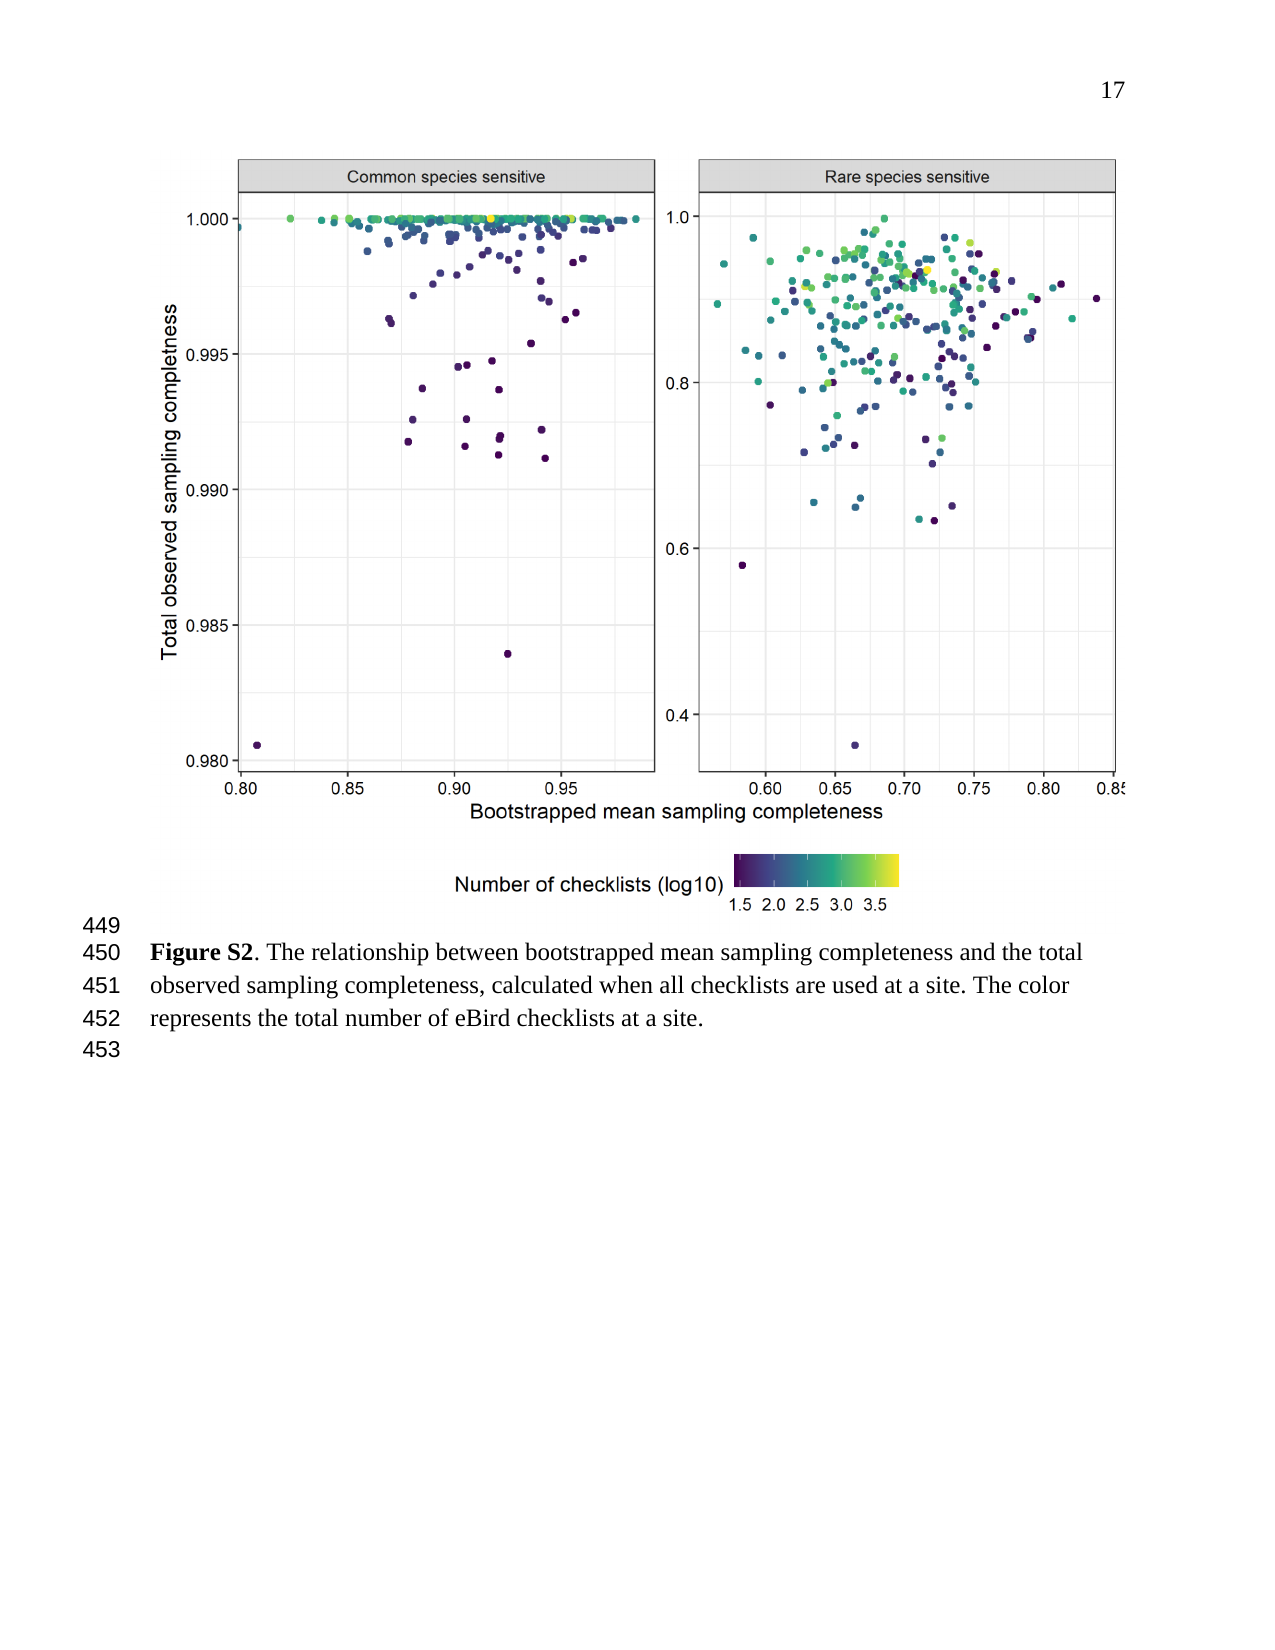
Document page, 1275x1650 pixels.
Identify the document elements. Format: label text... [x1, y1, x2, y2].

picture [150, 150, 1125, 934]
text Figure S2. The relationship between bootstrapped mean sampling completeness and the total observed sampling completeness, calculated when all checklists are used at a site. The color represents the total number of eBird checklists at a site. [150, 937, 1125, 1032]
